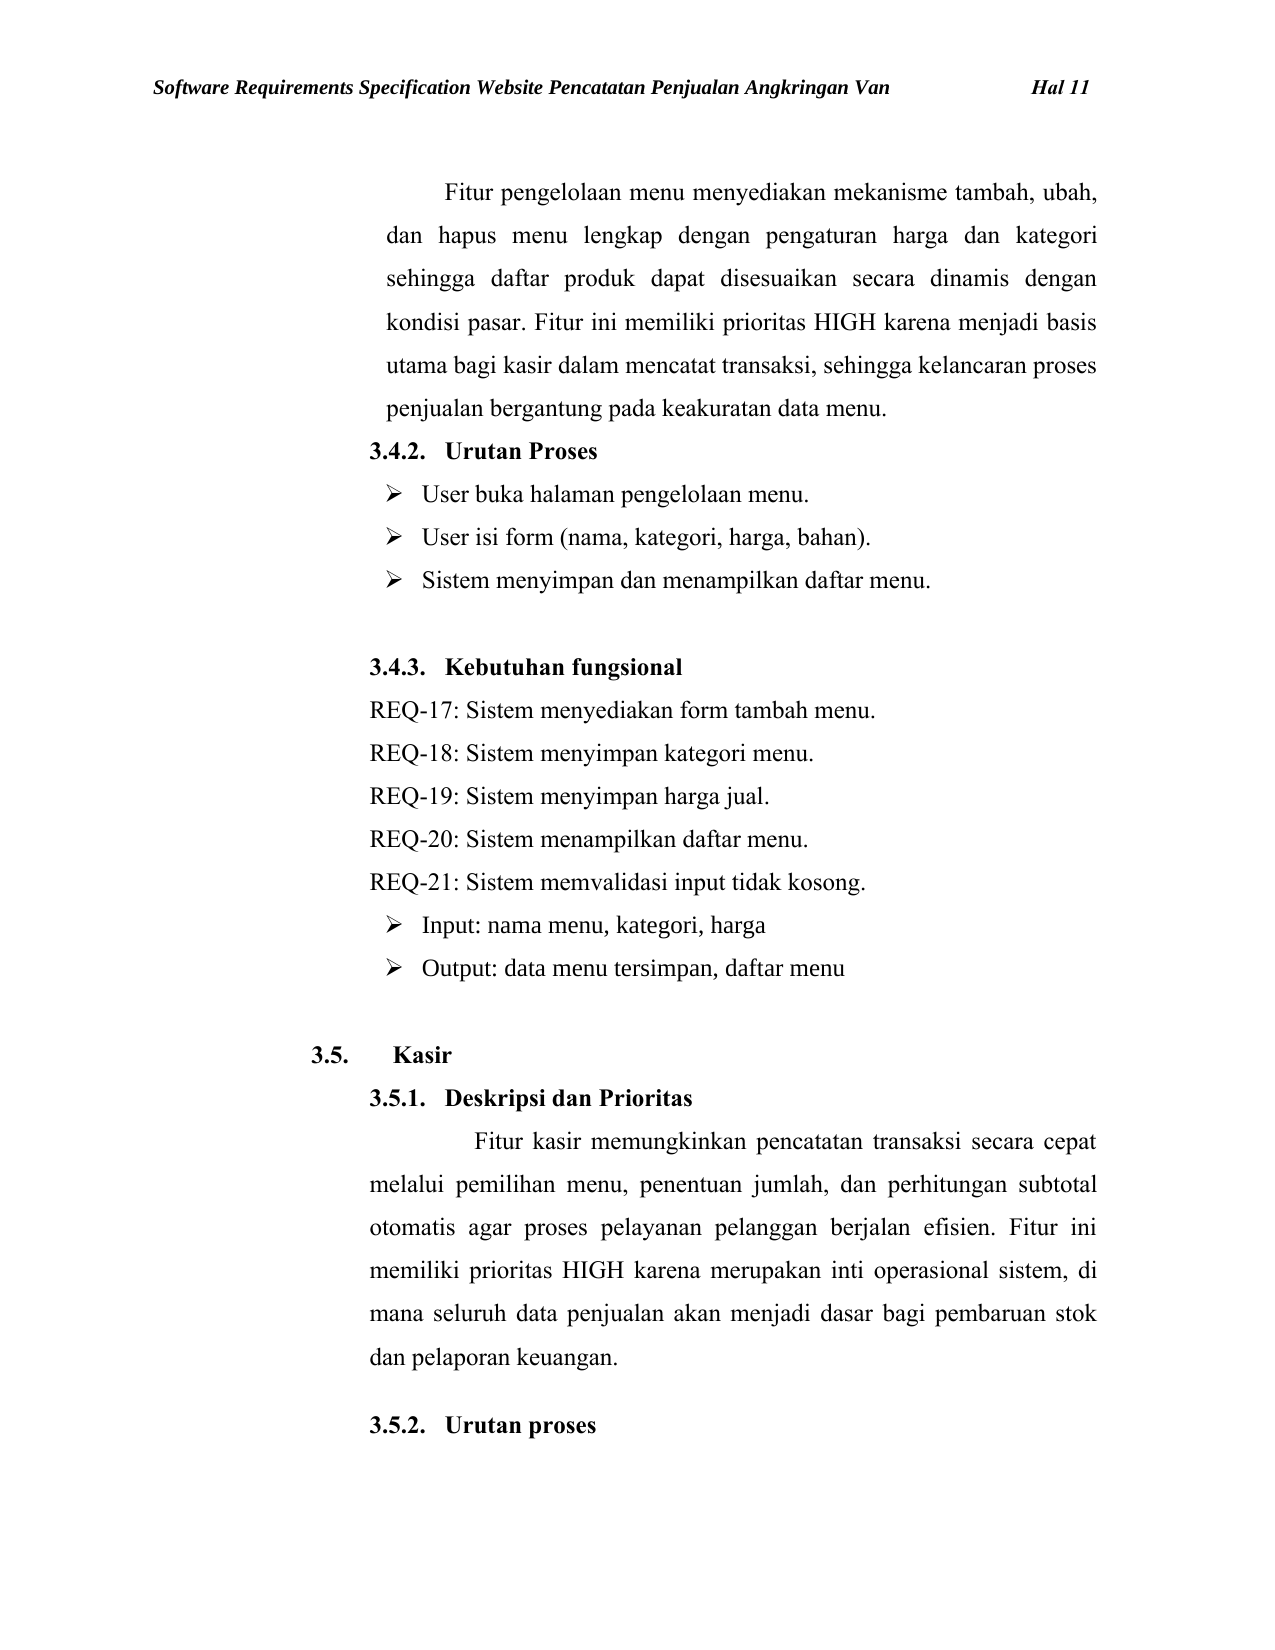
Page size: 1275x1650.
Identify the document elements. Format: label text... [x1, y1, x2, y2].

list Output: data menu tersimpan, daftar menu [384, 953, 1098, 982]
list Input: nama menu, kategori, harga [384, 910, 1098, 939]
subtitle Urutan Proses [369, 436, 1098, 465]
text REQ-21: Sistem memvalidasi input tidak kosong. [369, 867, 1098, 896]
subtitle Kebutuhan fungsional [369, 652, 1098, 680]
list User buka halaman pengelolaan menu. [384, 479, 1098, 508]
subtitle Kasir [311, 1040, 1098, 1068]
text Fitur kasir memungkinkan pencatatan transaksi secara cepat melalui pemilihan menu, penentuan jumlah, dan perhitungan subtotal otomatis agar proses pelayanan pelanggan berjalan efisien. Fitur ini memiliki prioritas HIGH karena merupakan inti operasional sistem, di mana seluruh data penjualan akan menjadi dasar bagi pembaruan stok dan pelaporan keuangan. [369, 1126, 1098, 1370]
text REQ-19: Sistem menyimpan harga jual. [369, 781, 1098, 810]
text Fitur pengelolaan menu menyediakan mekanisme tambah, ubah, dan hapus menu lengkap dengan pengaturan harga dan kategori sehingga daftar produk dapat disesuaikan secara dinamis dengan kondisi pasar. Fitur ini memiliki prioritas HIGH karena menjadi basis utama bagi kasir dalam mencatat transaksi, sehingga kelancaran proses penjualan bergantung pada keakuratan data menu. [386, 177, 1098, 422]
list Sistem menyimpan dan menampilkan daftar menu. [384, 565, 1098, 594]
text REQ-17: Sistem menyediakan form tambah menu. [369, 695, 1098, 723]
subtitle Urutan proses [369, 1410, 1098, 1438]
text REQ-20: Sistem menampilkan daftar menu. [369, 824, 1098, 853]
subtitle Deskripsi dan Prioritas [369, 1083, 1098, 1112]
text REQ-18: Sistem menyimpan kategori menu. [369, 738, 1098, 767]
list User isi form (nama, kategori, harga, bahan). [384, 522, 1098, 551]
